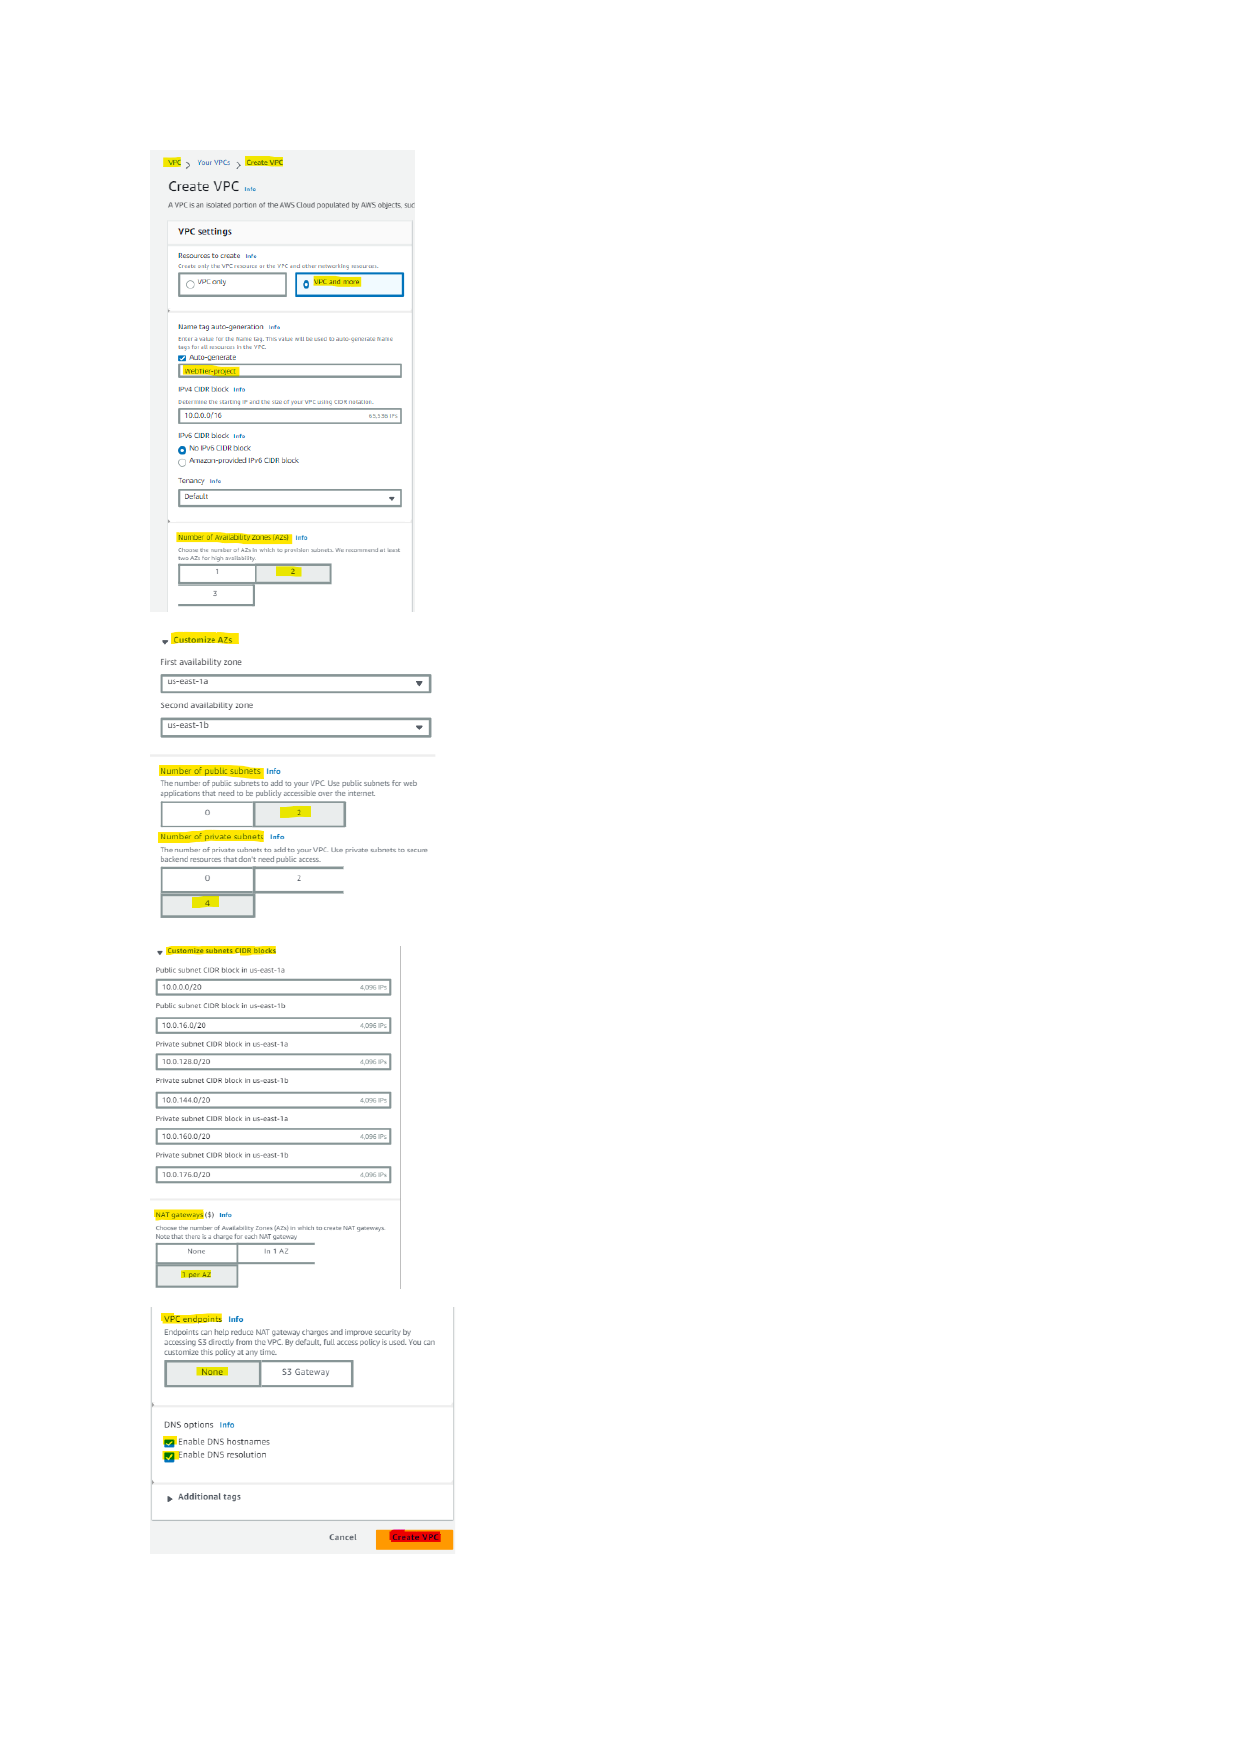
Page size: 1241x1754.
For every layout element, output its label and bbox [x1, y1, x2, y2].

picture [150, 630, 436, 925]
picture [150, 150, 415, 612]
picture [150, 1307, 456, 1554]
picture [150, 943, 441, 1289]
